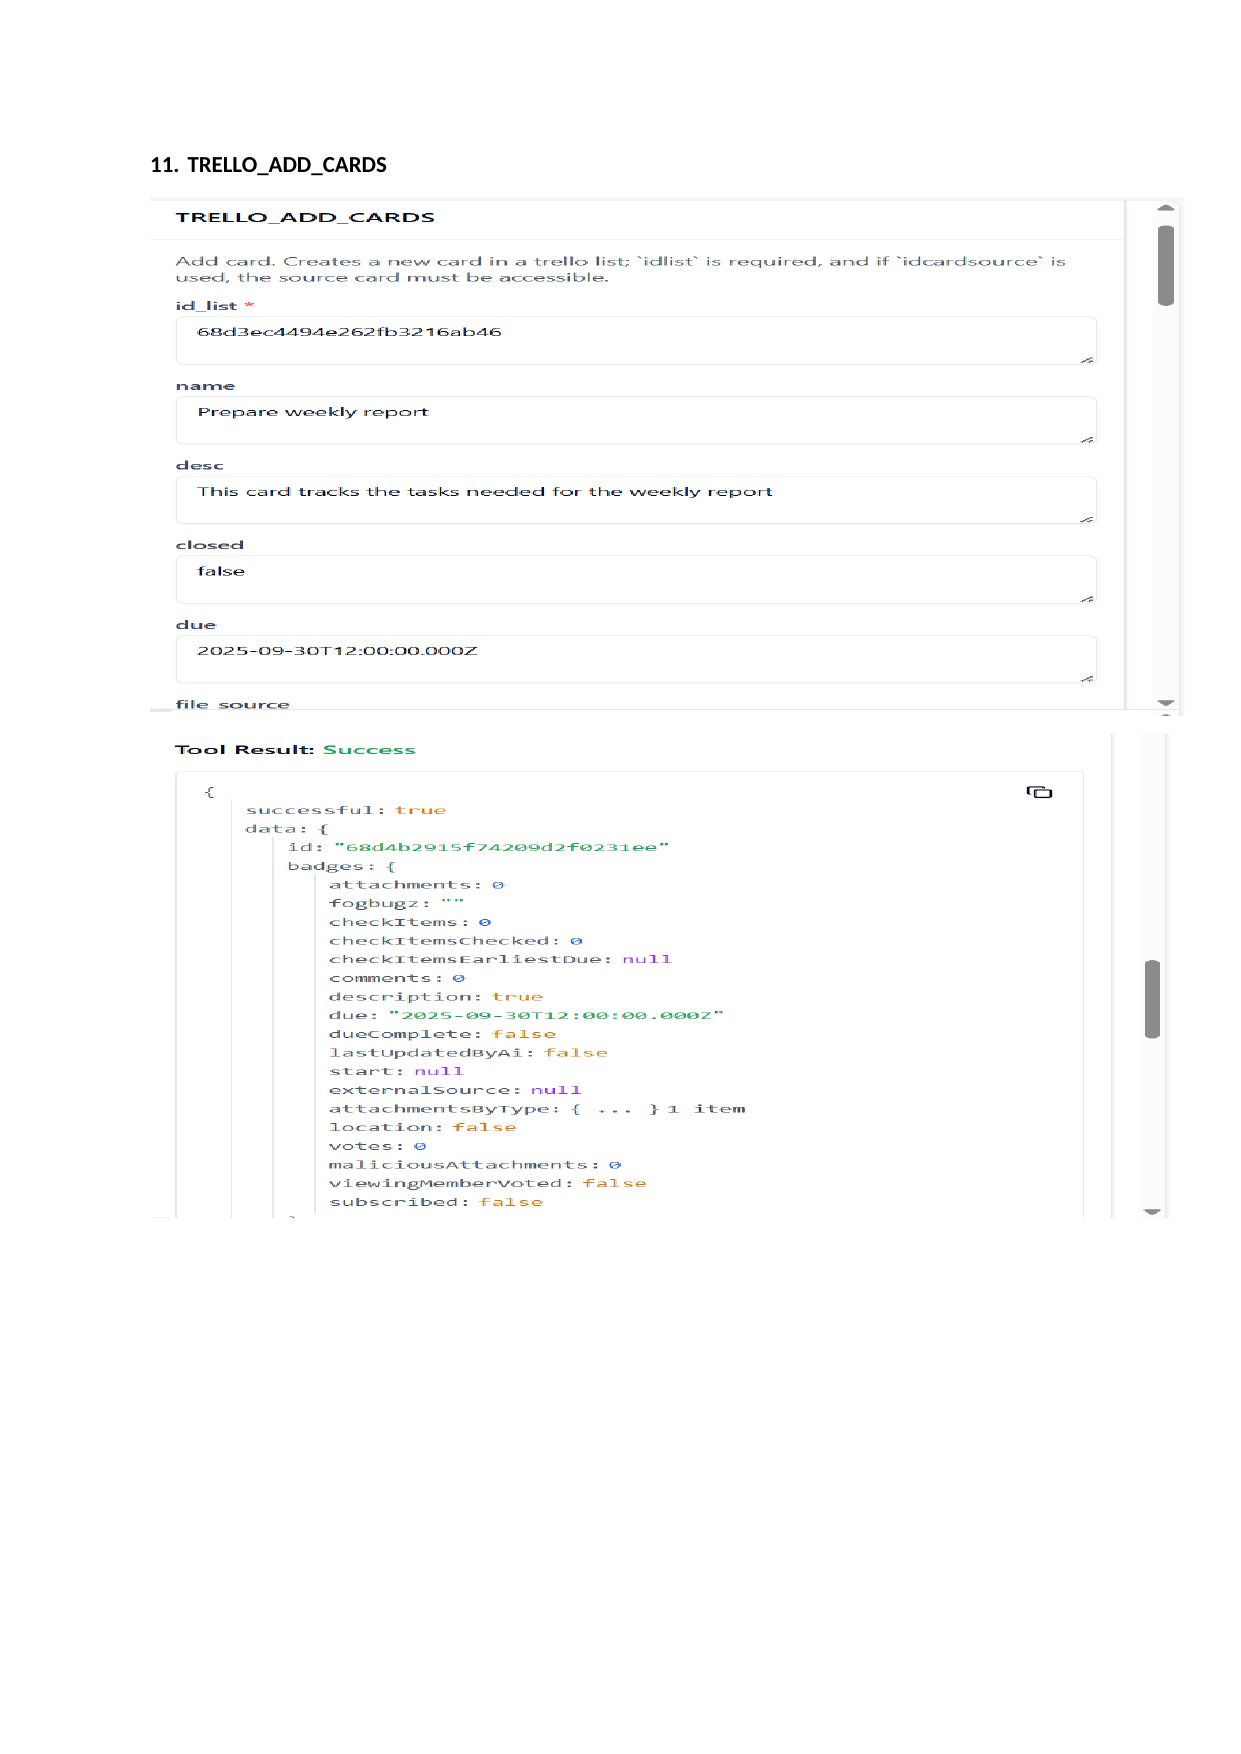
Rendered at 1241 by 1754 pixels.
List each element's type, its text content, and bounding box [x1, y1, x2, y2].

text 11. TRELLO_ADD_CARDS [150, 150, 1090, 178]
picture [150, 734, 1171, 1218]
picture [150, 197, 1185, 716]
